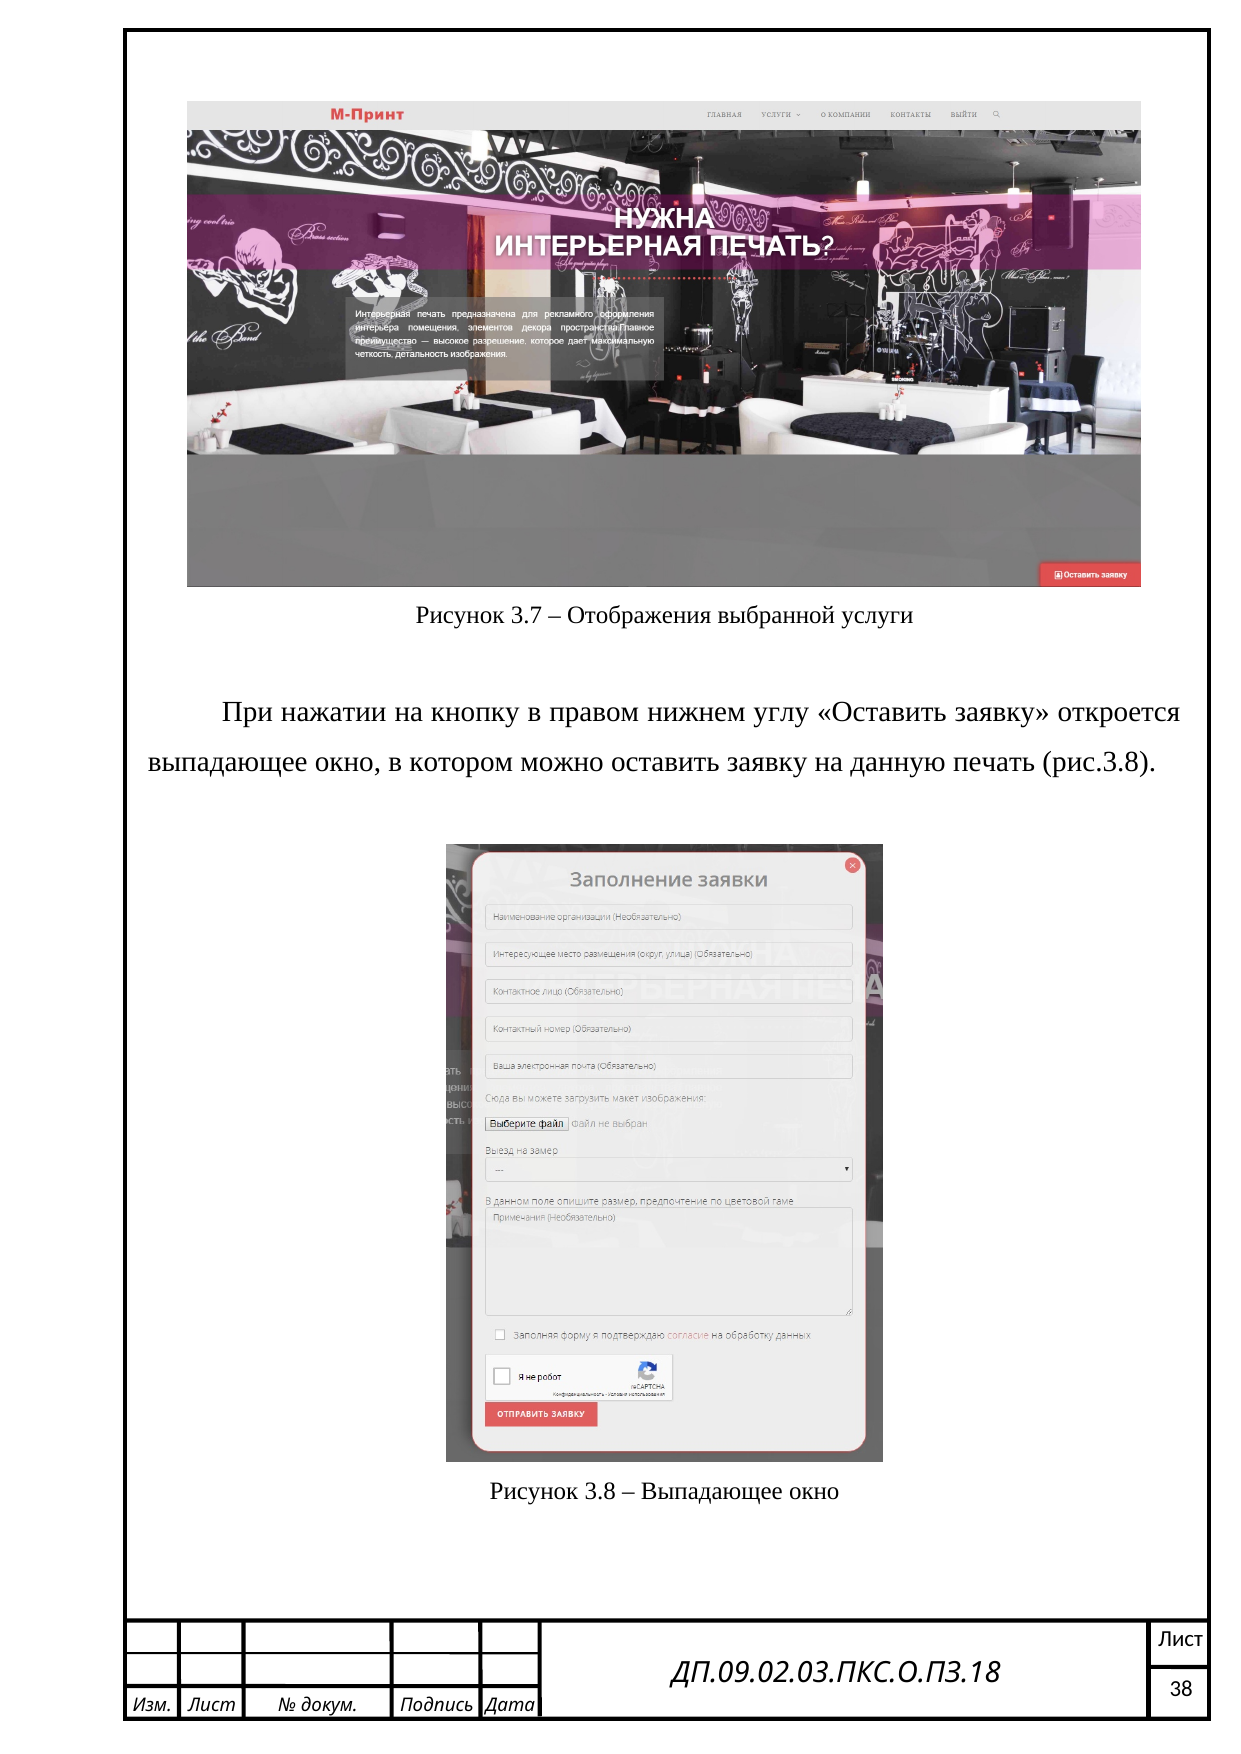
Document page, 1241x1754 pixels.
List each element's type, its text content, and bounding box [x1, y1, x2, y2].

text При нажатии на кнопку в правом нижнем углу «Оставить заявку» откроется выпадающее окно, в котором можно оставить заявку на данную печать (рис.3.8). [148, 694, 1181, 777]
picture [187, 101, 1141, 587]
text Рисунок 3.8 – Выпадающее окно [148, 1476, 1181, 1504]
text Рисунок 3.7 – Отображения выбранной услуги [148, 600, 1181, 629]
picture [446, 844, 883, 1462]
